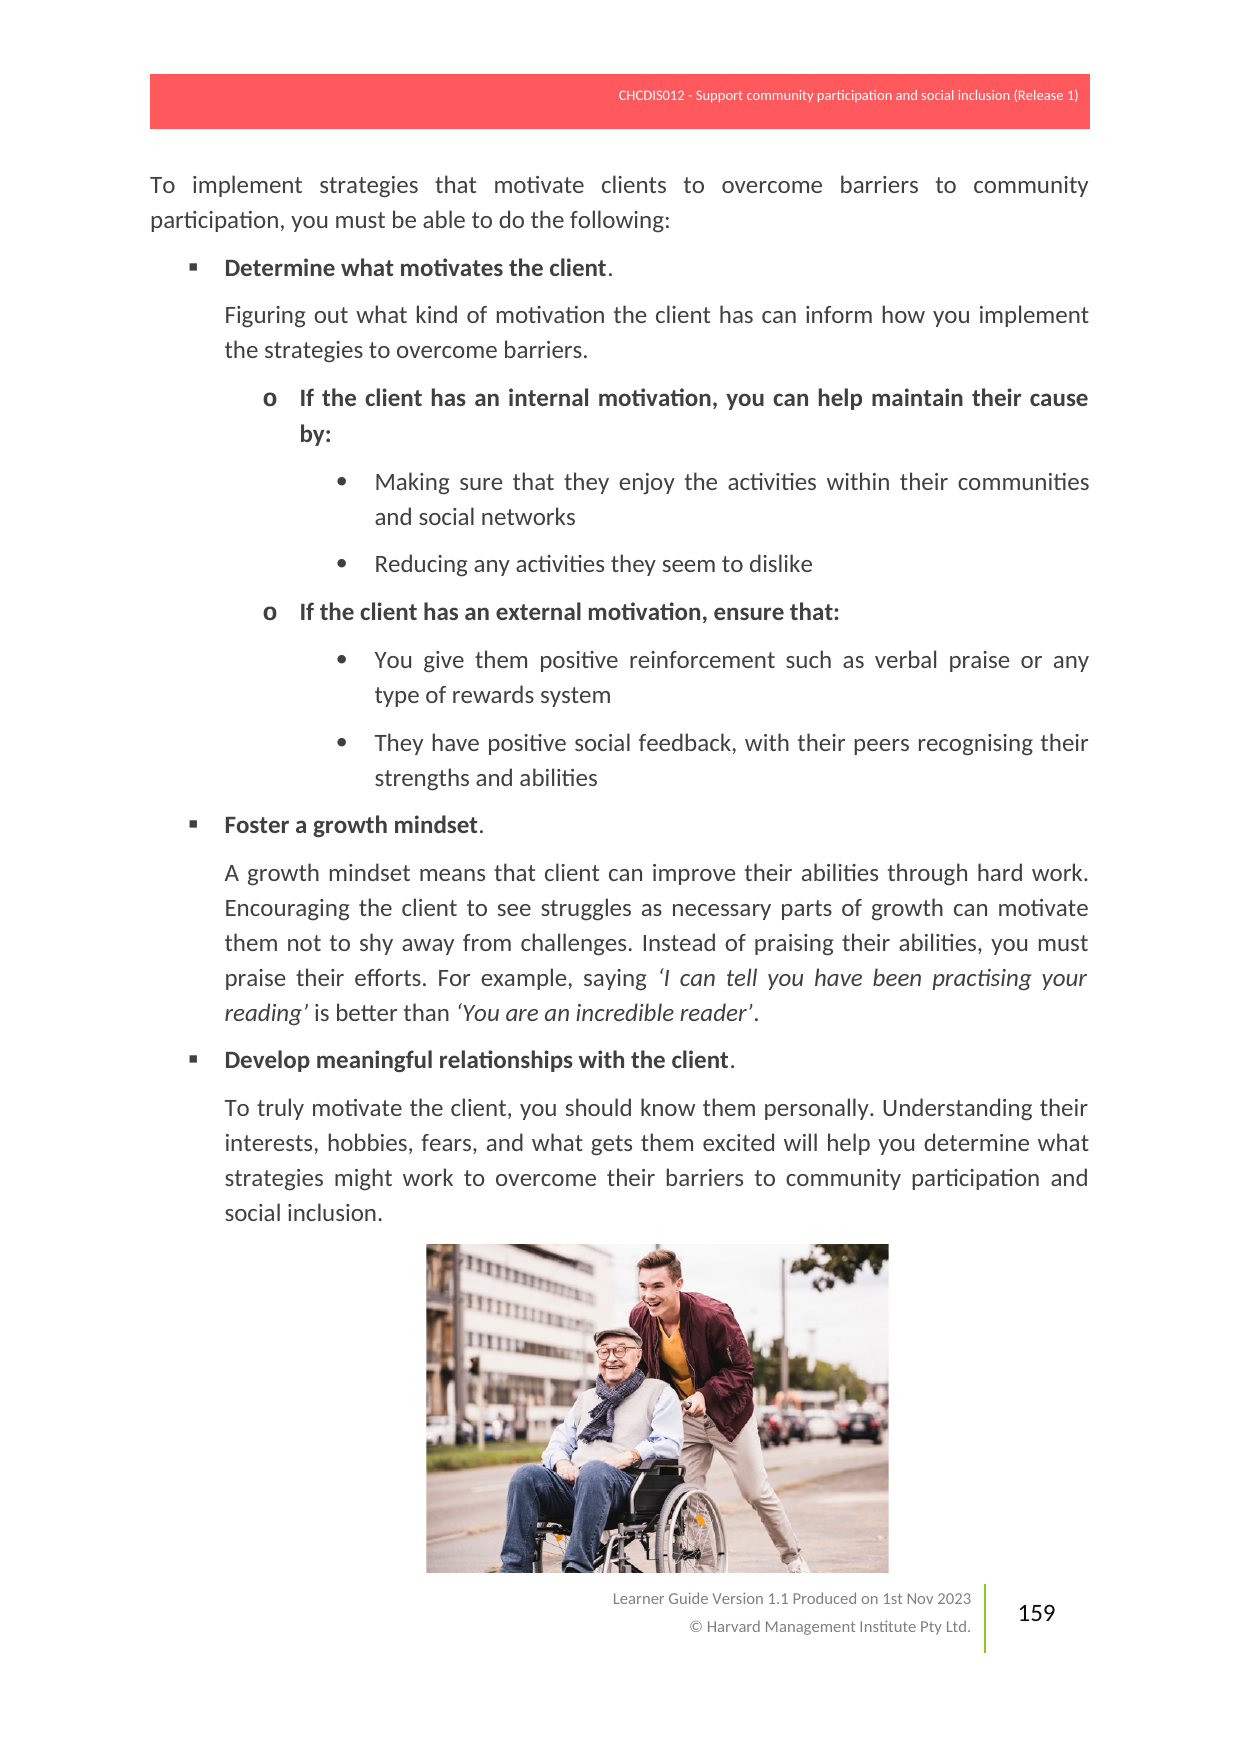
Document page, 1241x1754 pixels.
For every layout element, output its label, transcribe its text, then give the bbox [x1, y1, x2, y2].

list Figuring out what kind of motivation the client has can inform how you implement the strategies to overcome barriers. [224, 299, 1090, 365]
list Reducing any activities they seem to dislike [337, 548, 1090, 579]
list A growth mindset means that client can improve their abilities through hard work. Encouraging the client to see struggles as necessary parts of growth can motivate them not to shy away from challenges. Instead of praising their abilities, you must praise their efforts. For example, saying ‘I can tell you have been practising your reading’ is better than ‘You are an incredible reader’. [224, 857, 1090, 1028]
list To truly motivate the client, you should know them personally. Understanding their interests, hobbies, fears, and what gets them excited will help you determine what strategies might work to overcome their barriers to community participation and social inclusion. [224, 1092, 1090, 1228]
picture [426, 1244, 889, 1573]
list They have positive social feedback, with their peers recognising their strengths and abilities [337, 727, 1090, 793]
list Determine what motivates the client. [187, 252, 1090, 282]
text To implement strategies that motivate clients to overcome barriers to community participation, you must be able to do the following: [150, 169, 1090, 235]
list If the client has an external motivation, ensure that: [262, 596, 1090, 627]
list Develop meaningful relationships with the client. [187, 1044, 1090, 1075]
list Foster a growth mindset. [187, 809, 1090, 840]
list You give them positive reinforcement such as verbal praise or any type of rewards system [337, 644, 1090, 710]
list Making sure that they enjoy the activities within their communities and social networks [337, 466, 1090, 531]
list If the client has an internal motivation, you can help maintain their cause by: [262, 382, 1090, 449]
